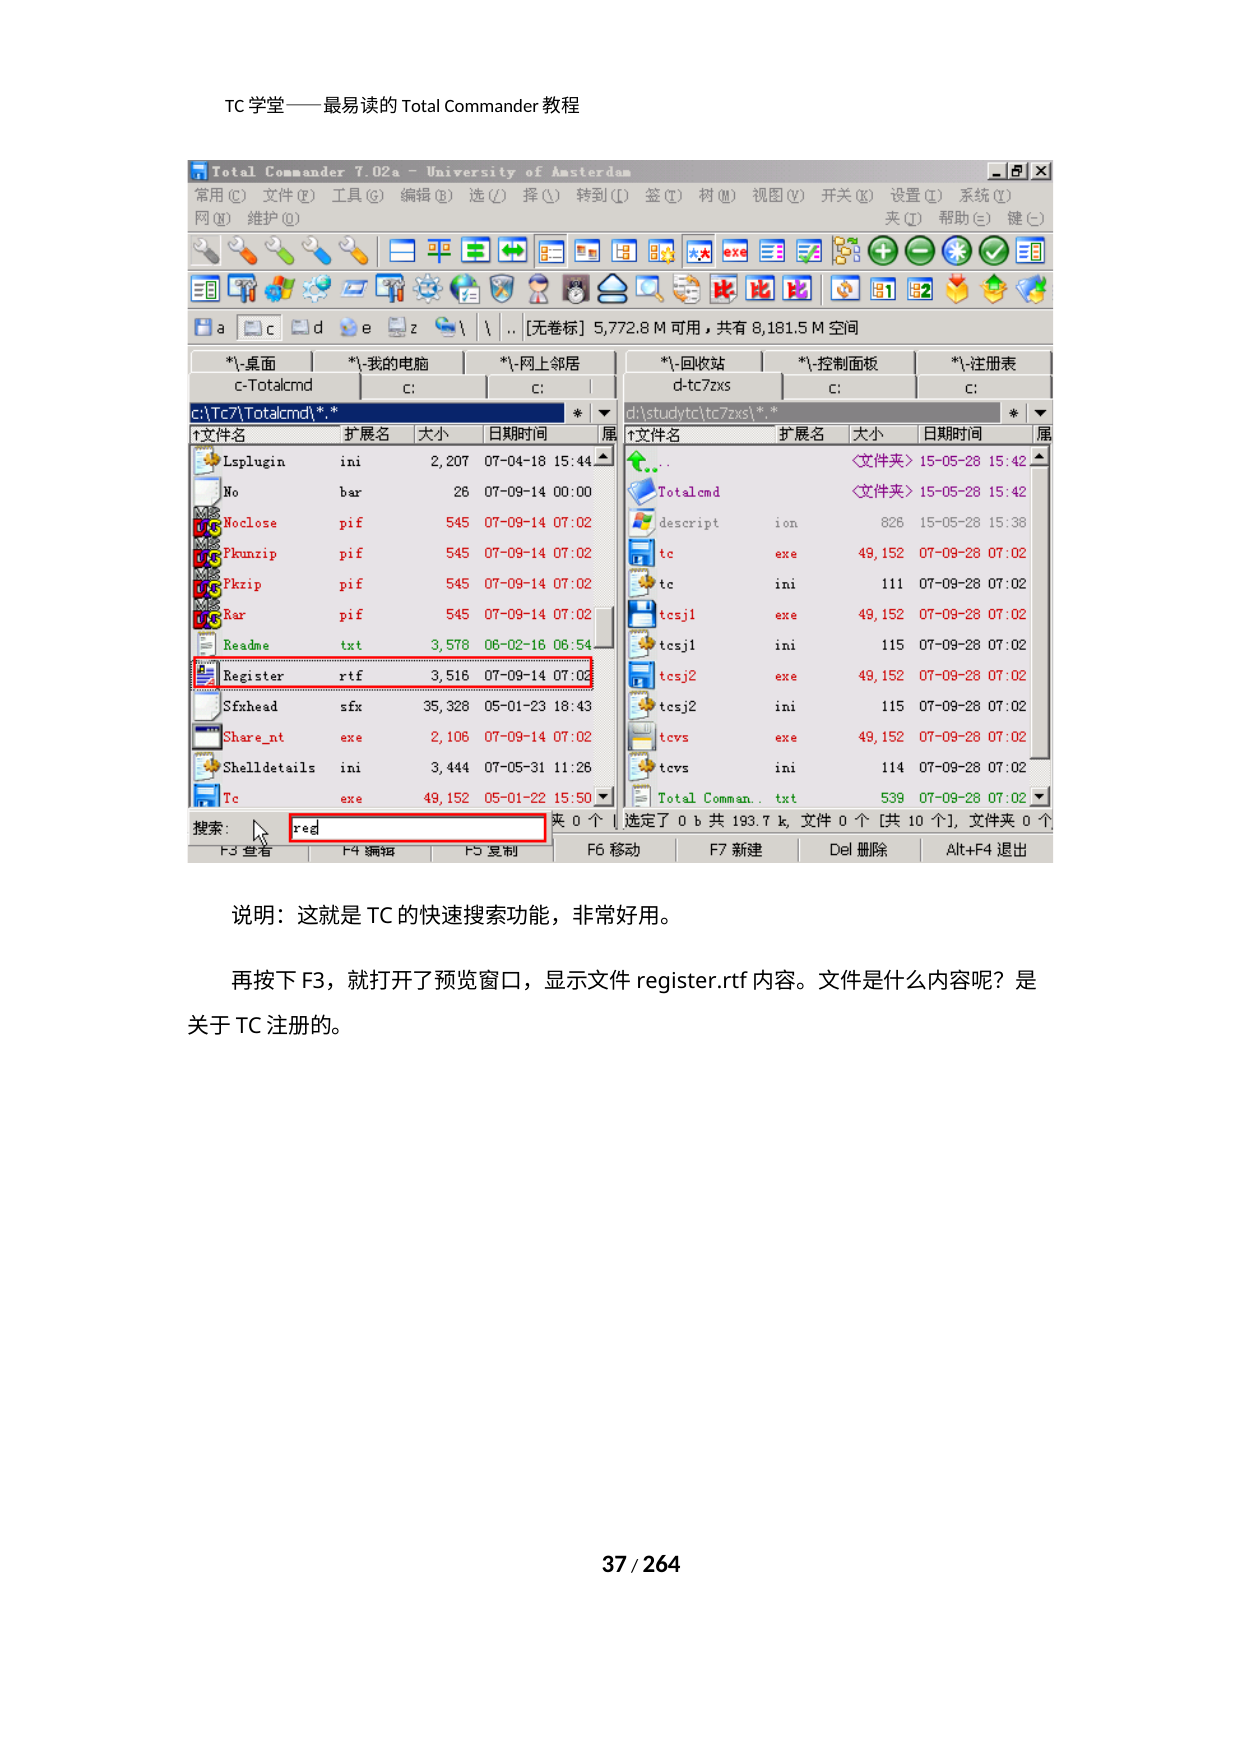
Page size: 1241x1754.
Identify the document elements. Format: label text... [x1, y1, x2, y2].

text 再按下F3，就打开了预览窗口，显示文件 register.rtf 内容。文件是什么内容呢？是关于TC注册的。 [187, 959, 1053, 1044]
picture [187, 160, 1054, 863]
text 说明：这就是TC的快速搜索功能，非常好用。 [187, 894, 1053, 933]
